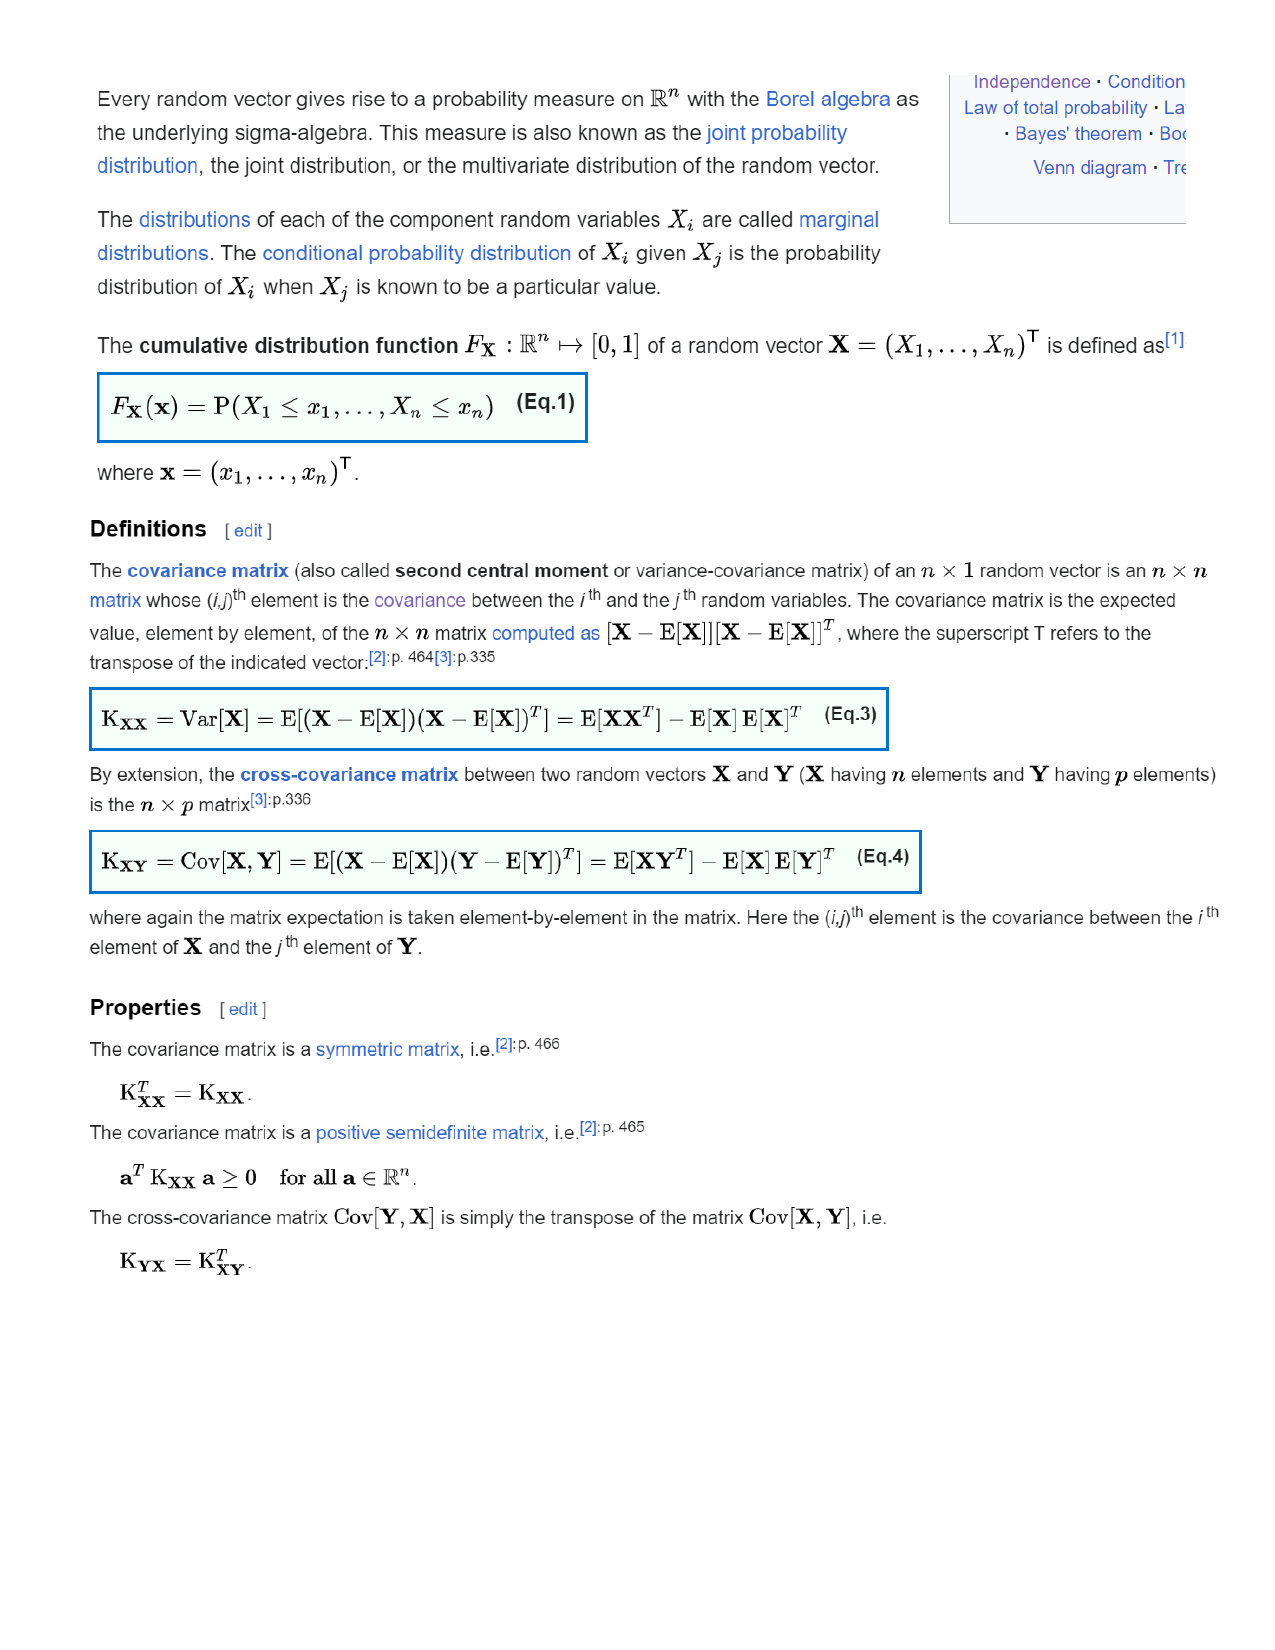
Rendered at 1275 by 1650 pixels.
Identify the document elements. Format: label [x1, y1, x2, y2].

picture [75, 75, 1187, 492]
picture [75, 510, 1239, 1281]
